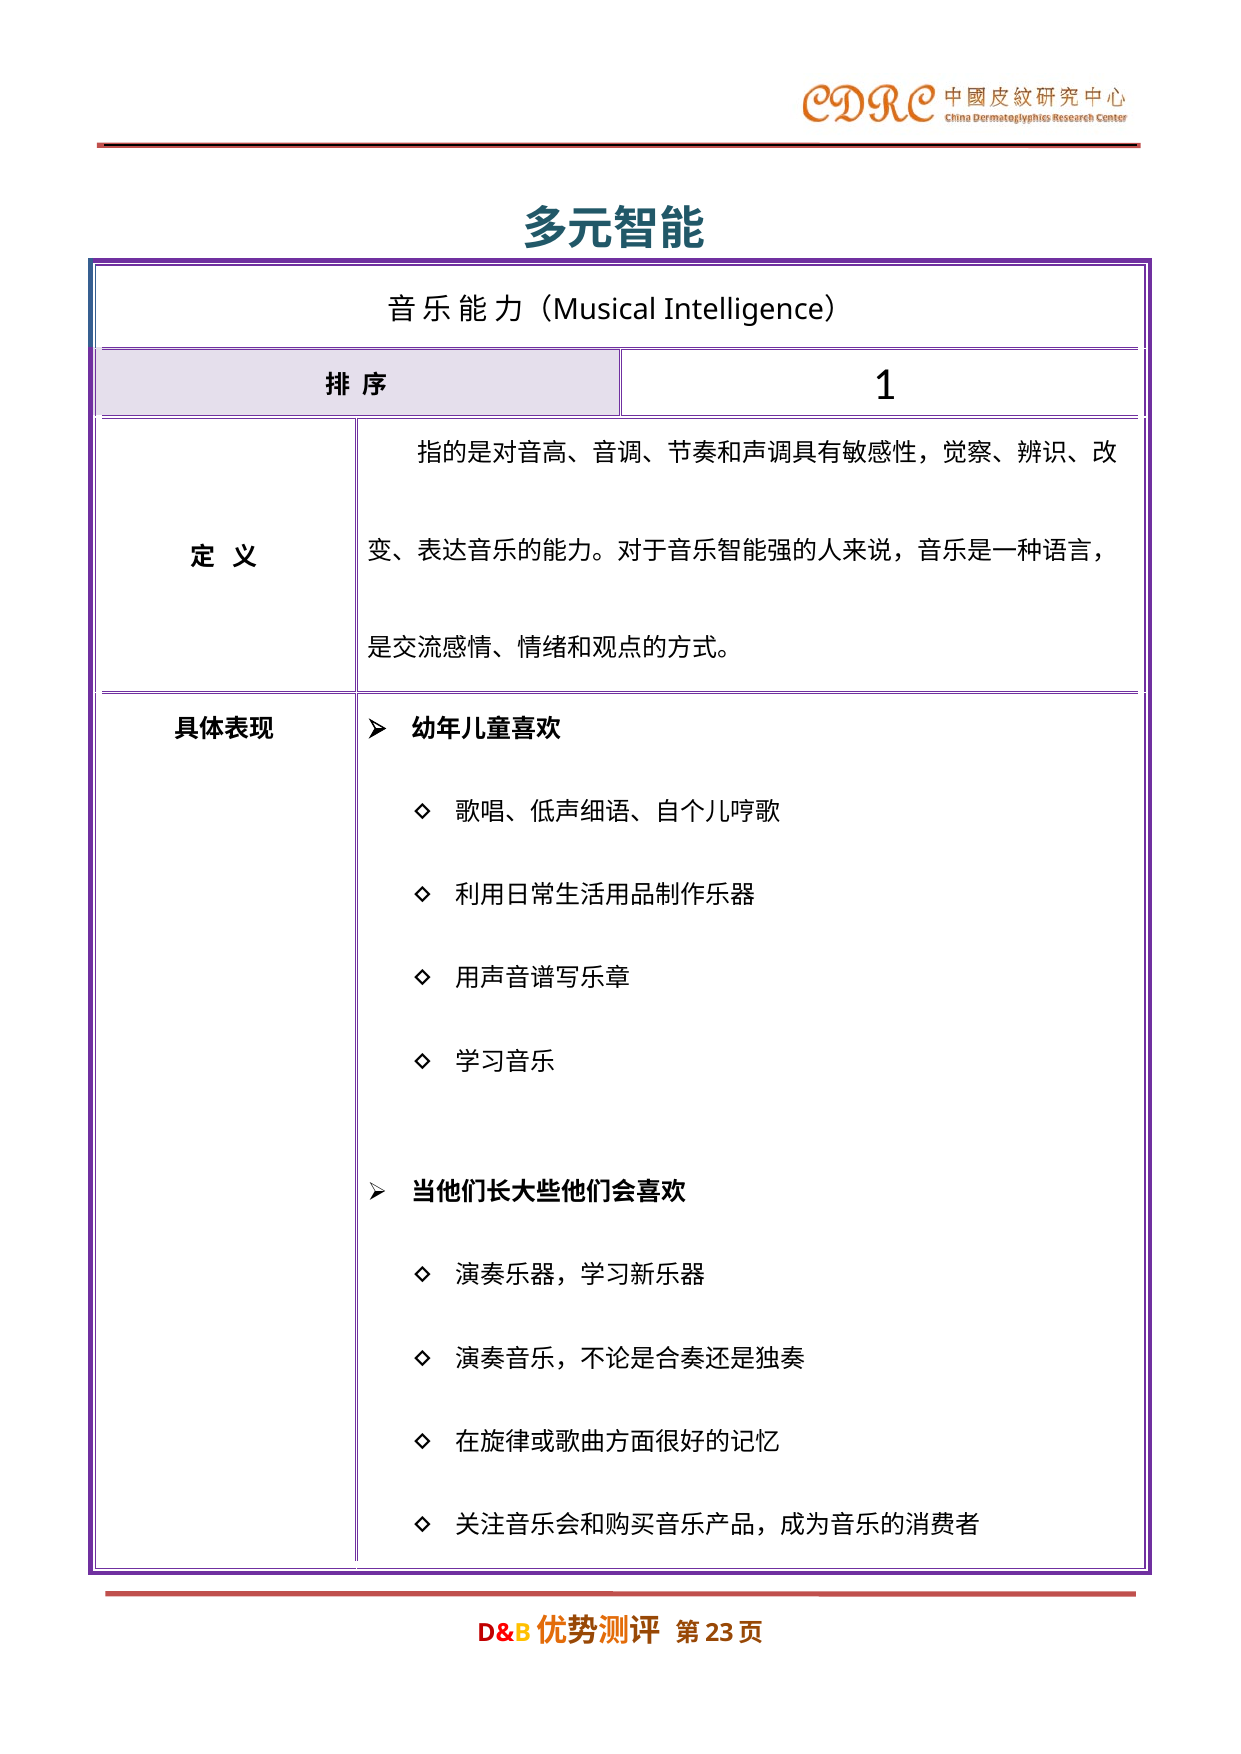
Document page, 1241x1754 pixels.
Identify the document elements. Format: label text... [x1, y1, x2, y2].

table_cell 1 [620, 347, 1148, 415]
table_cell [356, 691, 1148, 1567]
table_cell 具体表现 [93, 691, 356, 1567]
table_cell 排 序 [93, 347, 620, 415]
table_cell 定 义 [93, 415, 356, 691]
table_header 音 乐 能 力（Musical Intelligence） [96, 266, 1144, 347]
picture [788, 73, 1138, 136]
table_cell 指的是对音高、音调、节奏和声调具有敏感性，觉察、辨识、改变、表达音乐的能力。对于音乐智能强的人来说，音乐是一种语言，是交流感情、情绪和观点的方式。 [356, 415, 1148, 691]
